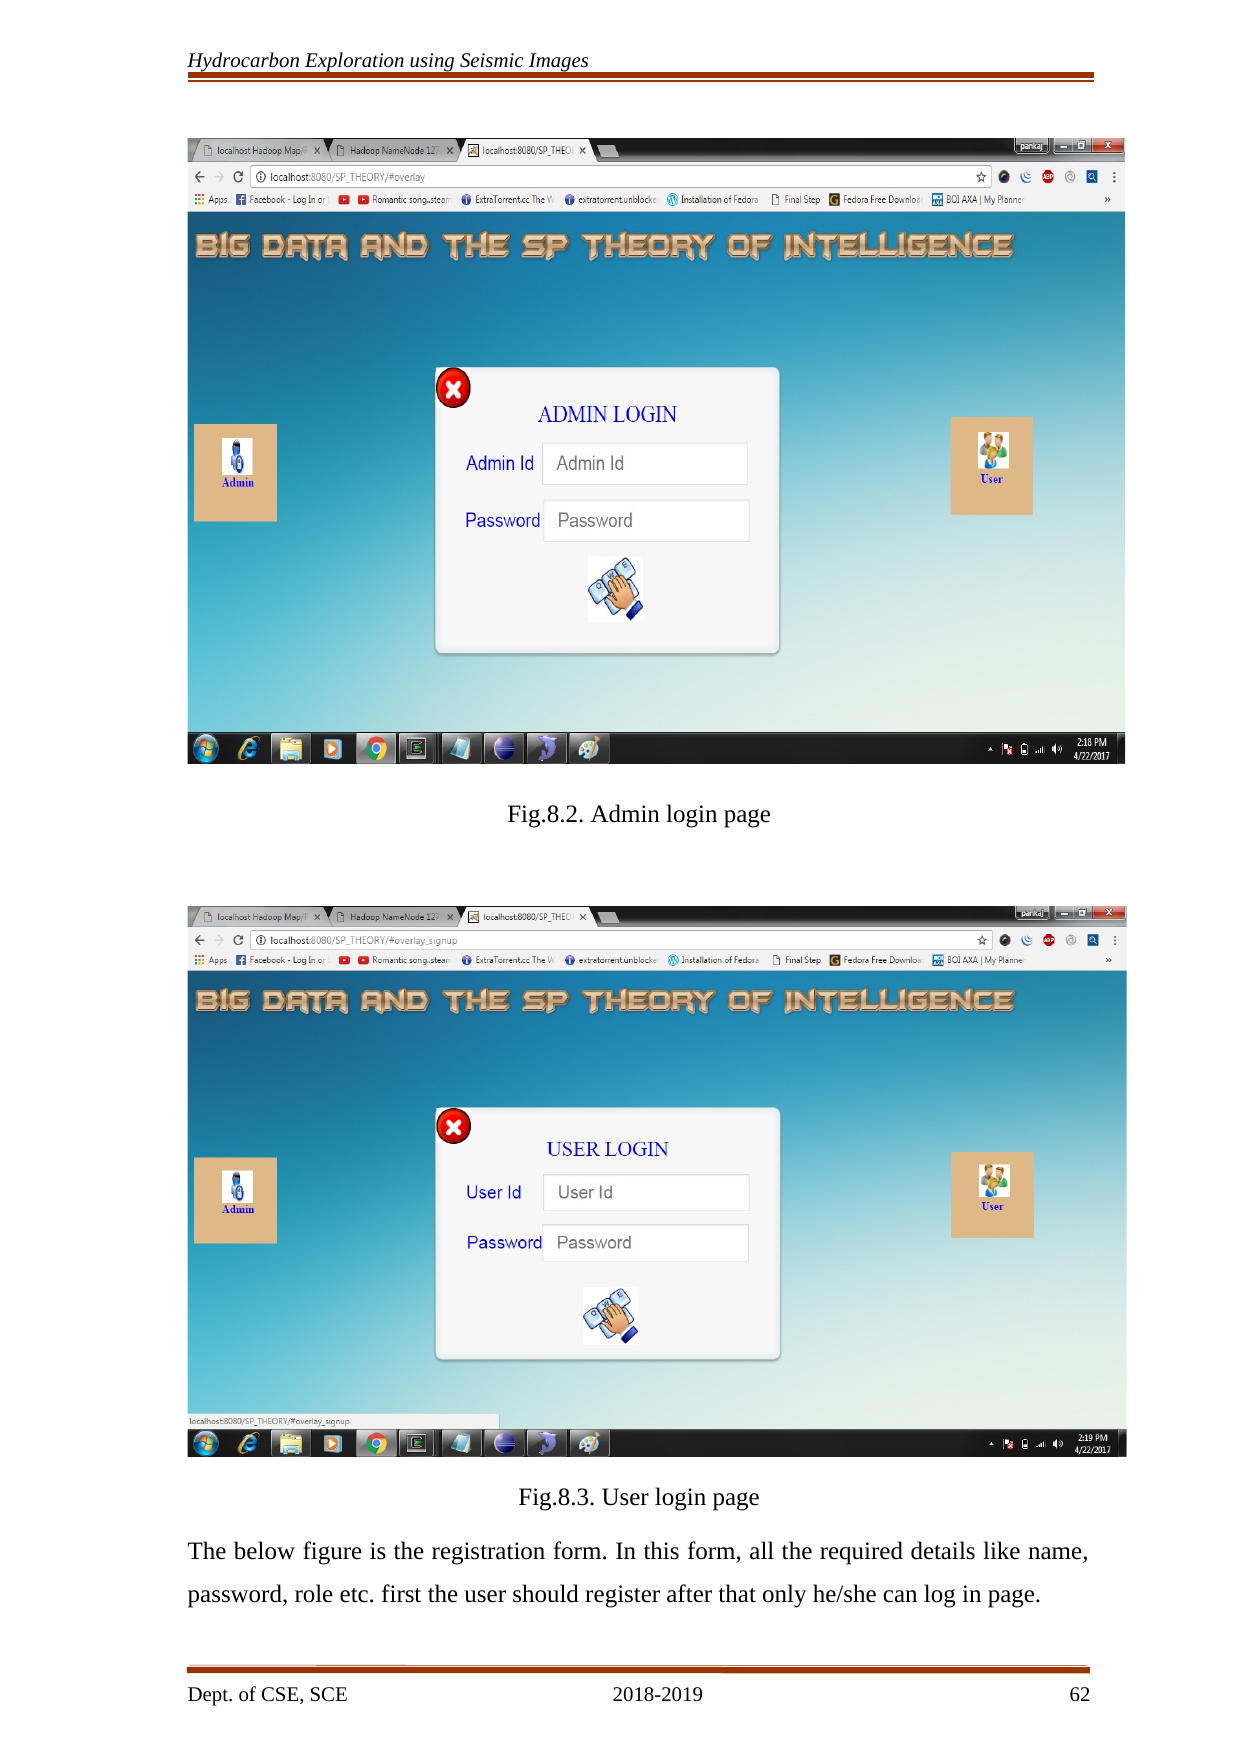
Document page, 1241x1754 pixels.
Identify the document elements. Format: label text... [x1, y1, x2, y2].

text Fig.8.2. Admin login page [187, 799, 1090, 828]
text The below figure is the registration form. In this form, all the required details like name, password, role etc. first the user should register after that only he/she can log in page. [187, 1536, 1090, 1608]
text Fig.8.3. User login page [187, 1482, 1090, 1511]
picture [187, 138, 1126, 764]
picture [187, 906, 1127, 1457]
